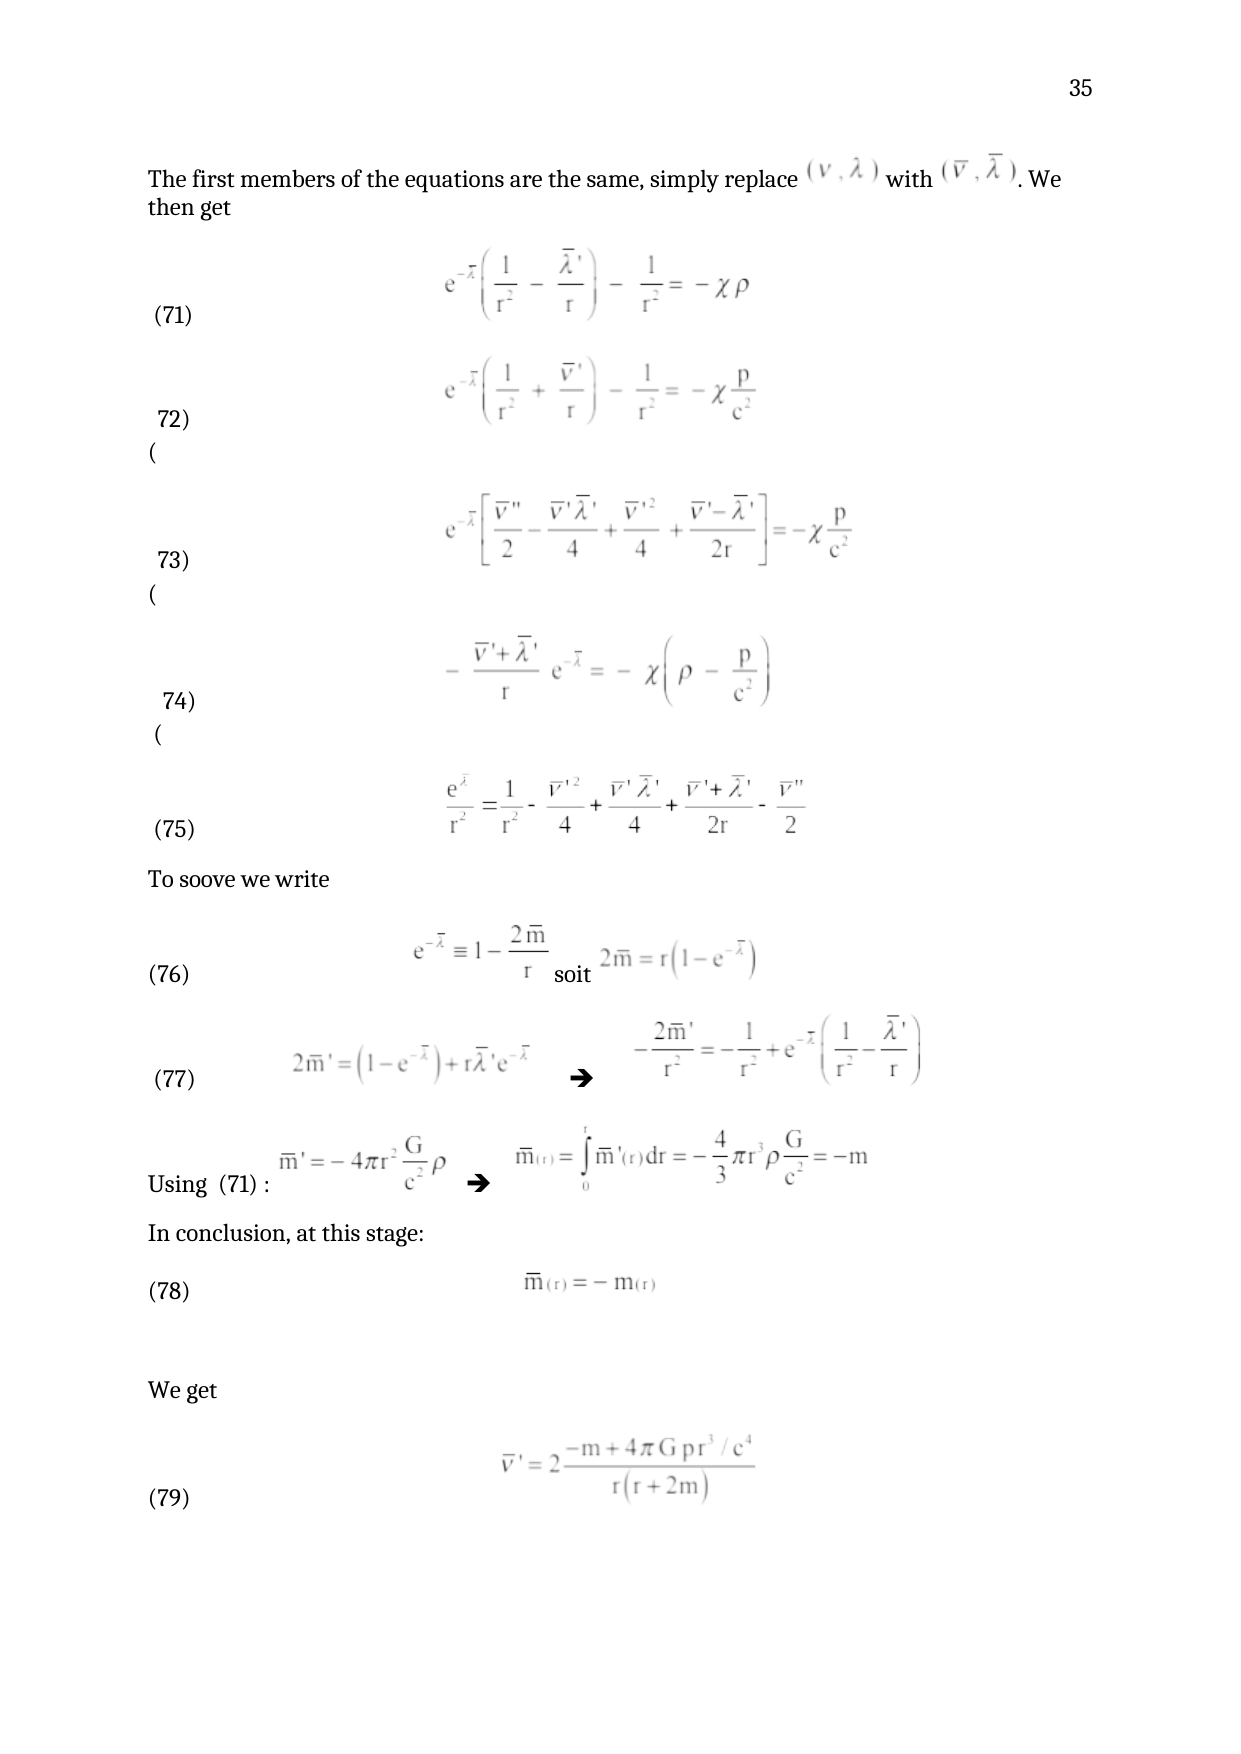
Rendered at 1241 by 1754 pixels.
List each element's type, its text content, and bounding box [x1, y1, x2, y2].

text (71) [148, 243, 1093, 330]
text (79) [148, 1426, 1093, 1513]
text (74) [148, 629, 1093, 749]
text We get [148, 1376, 1093, 1405]
text To soove we write [148, 865, 1093, 894]
text The first members of the equations are the same, simply replace with . We then get [148, 148, 1093, 222]
text In conclusion, at this stage: [148, 1219, 1093, 1248]
text Using (71) : [148, 1114, 1093, 1198]
text (72) [148, 351, 1093, 467]
text (77) [148, 1010, 1093, 1094]
text (76) soit [148, 914, 1093, 989]
text (78) [148, 1269, 1093, 1306]
text (75) [148, 770, 1093, 844]
text (73) [148, 488, 1093, 608]
